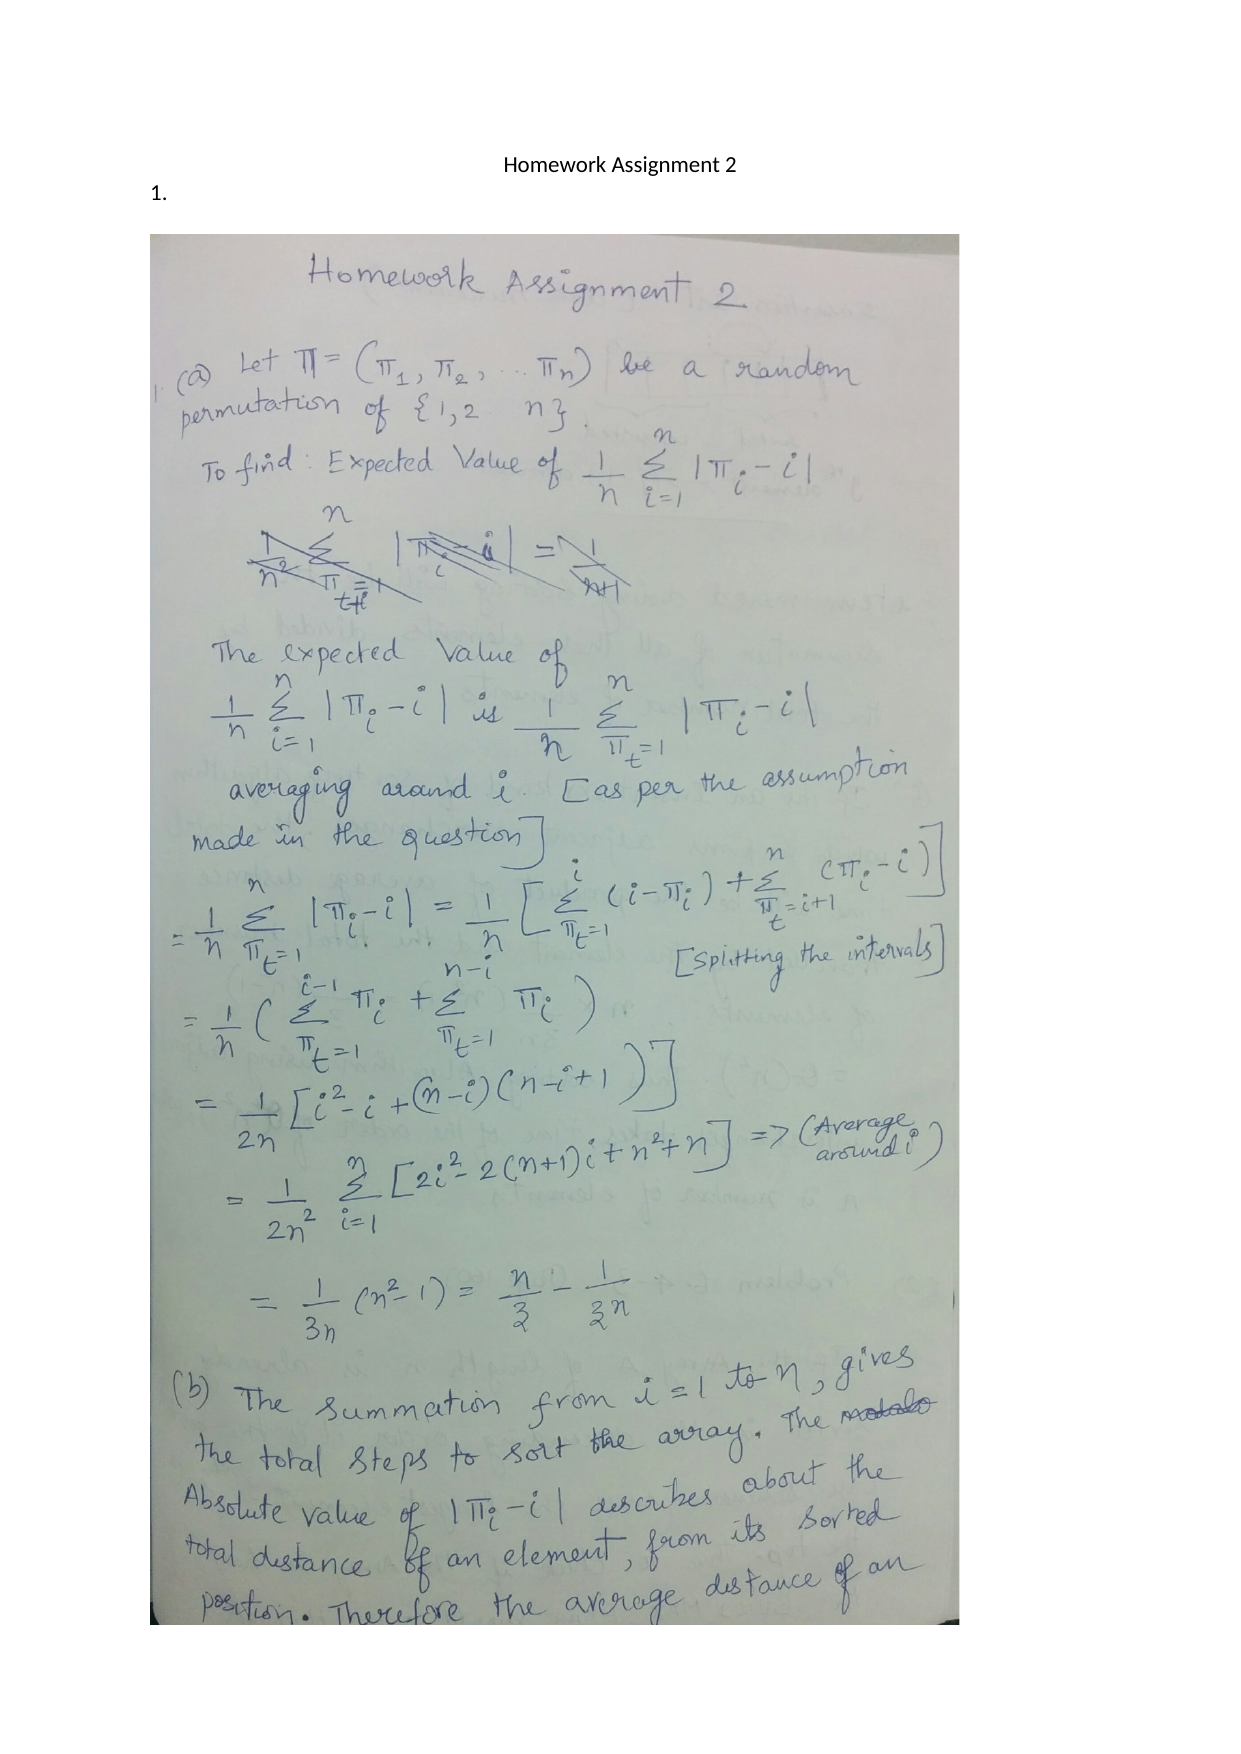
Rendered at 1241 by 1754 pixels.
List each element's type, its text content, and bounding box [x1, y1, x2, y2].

text Homework Assignment 2 [150, 150, 1090, 178]
picture [150, 234, 960, 1625]
text 1. [150, 178, 1090, 206]
